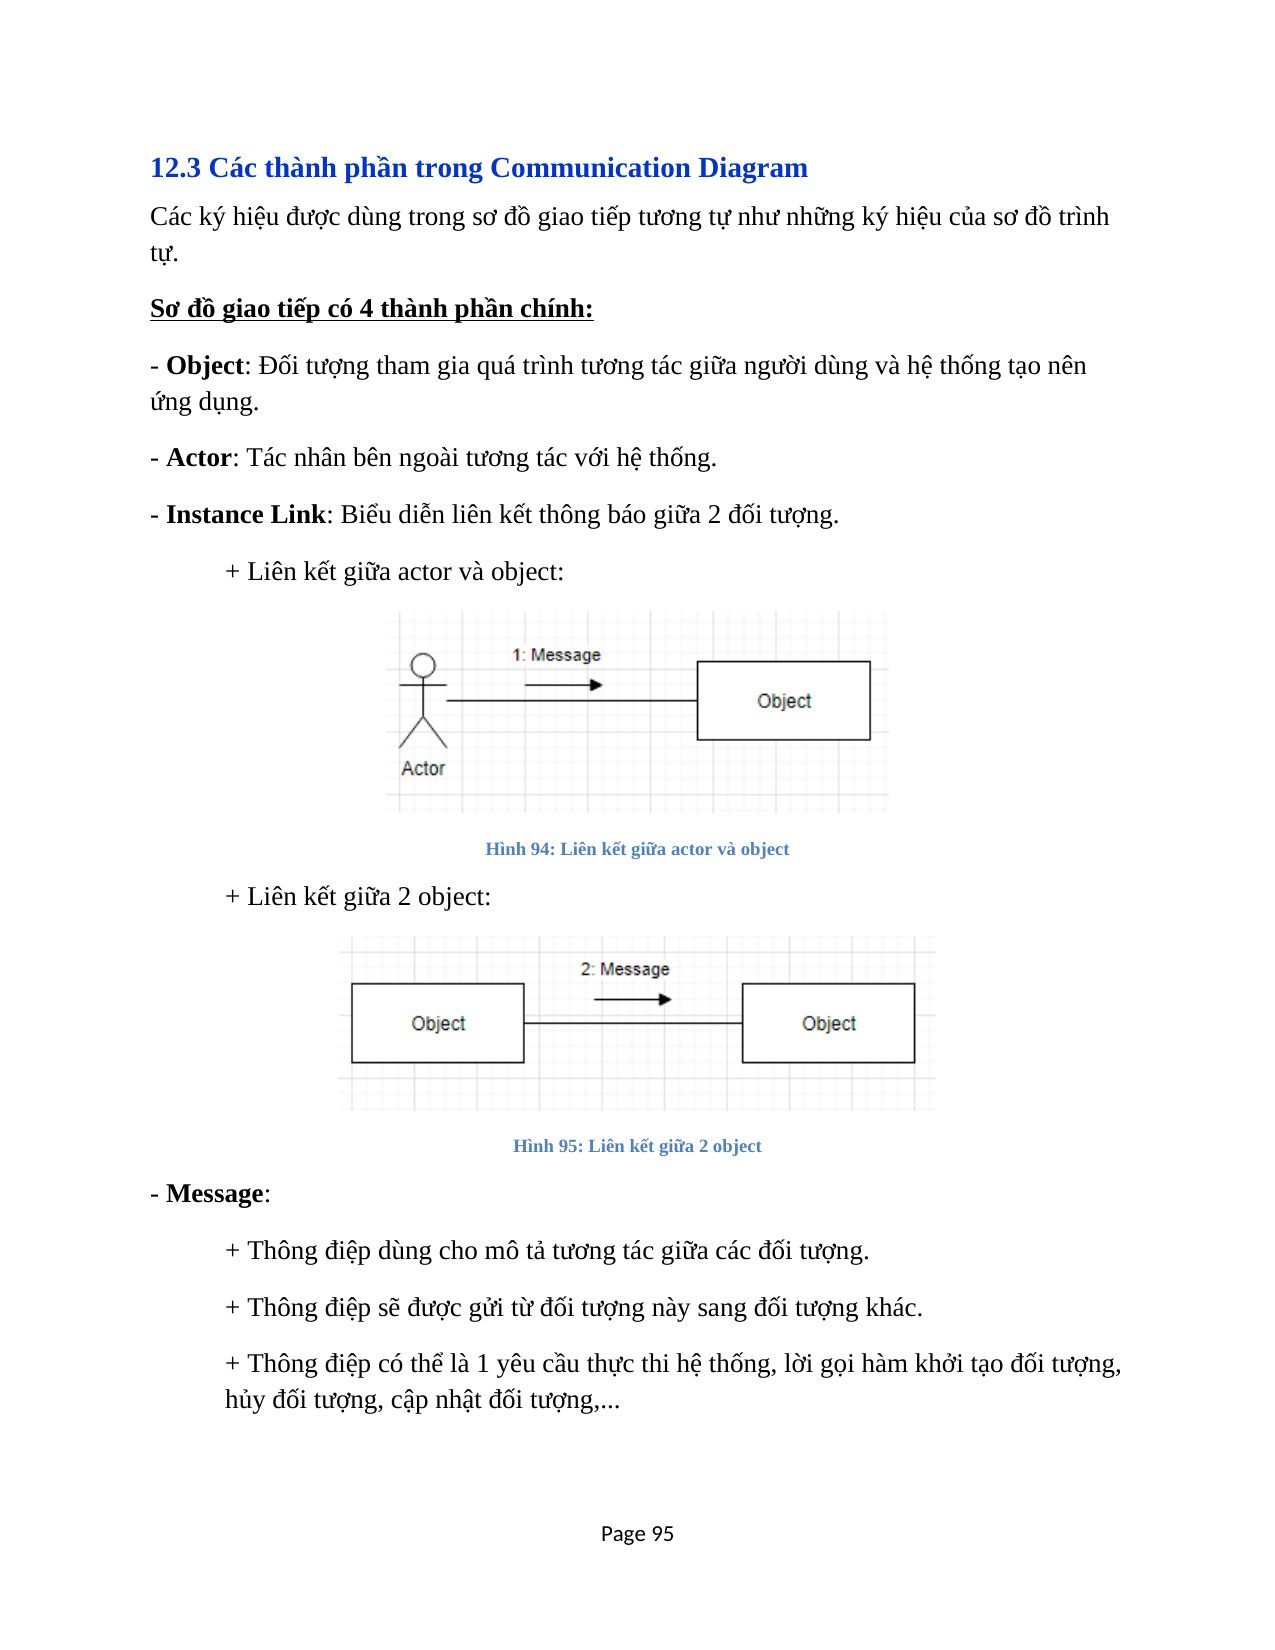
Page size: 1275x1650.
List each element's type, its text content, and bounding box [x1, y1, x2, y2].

text + Thông điệp có thể là 1 yêu cầu thực thi hệ thống, lời gọi hàm khởi tạo đối tượng, hủy đối tượng, cập nhật đối tượng,... [225, 1347, 1125, 1414]
picture [386, 611, 889, 813]
text Sơ đồ giao tiếp có 4 thành phần chính: [150, 293, 1125, 324]
picture [339, 936, 936, 1111]
text + Liên kết giữa 2 object: [150, 880, 1125, 911]
subtitle 12.3 Các thành phần trong Communication Diagram [150, 150, 1125, 183]
text + Thông điệp dùng cho mô tả tương tác giữa các đối tượng. [225, 1234, 1125, 1265]
text + Thông điệp sẽ được gửi từ đối tượng này sang đối tượng khác. [225, 1291, 1125, 1322]
text - Object: Đối tượng tham gia quá trình tương tác giữa người dùng và hệ thống tạo nên ứng dụng. [150, 349, 1125, 416]
text - Message: [150, 1177, 1125, 1209]
text Các ký hiệu được dùng trong sơ đồ giao tiếp tương tự như những ký hiệu của sơ đồ trình tự. [150, 200, 1125, 267]
text - Instance Link: Biểu diễn liên kết thông báo giữa 2 đối tượng. [150, 498, 1125, 529]
text + Liên kết giữa actor và object: [150, 554, 1125, 586]
text - Actor: Tác nhân bên ngoài tương tác với hệ thống. [150, 441, 1125, 473]
